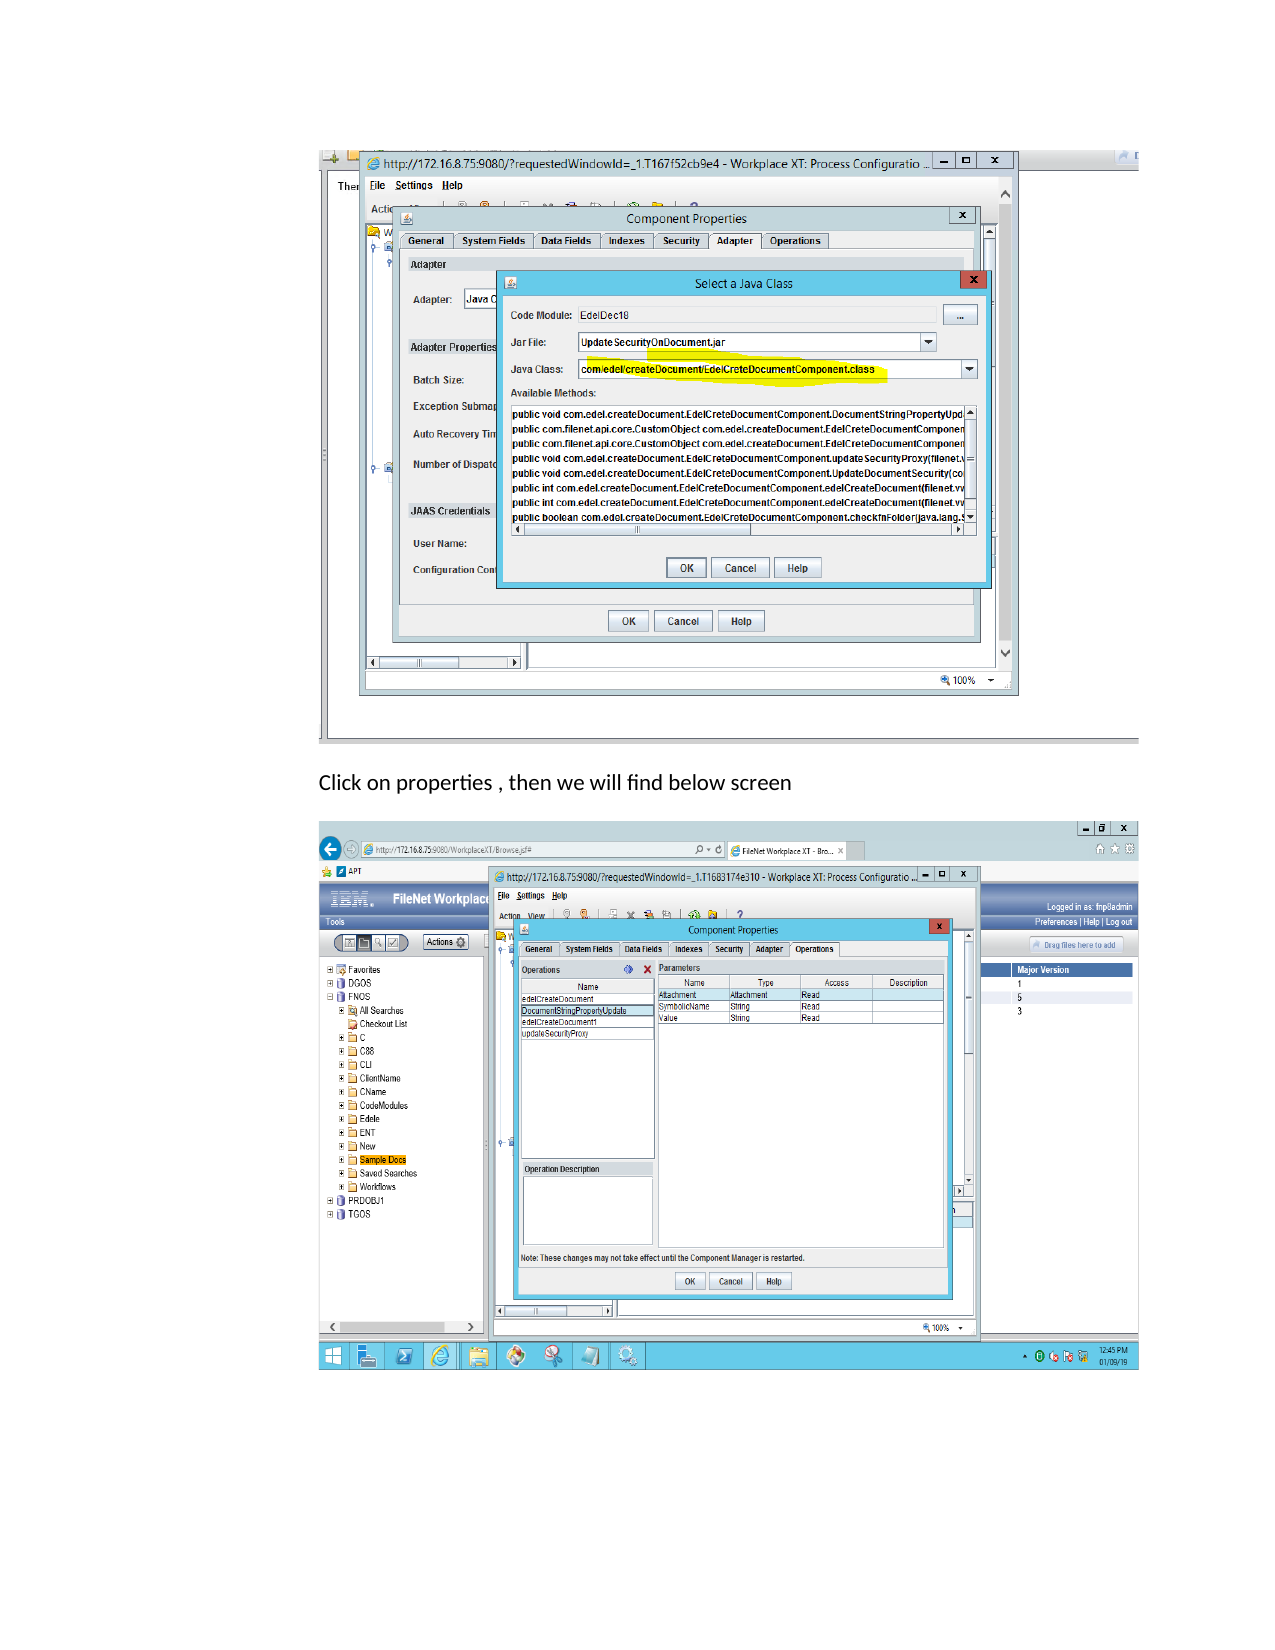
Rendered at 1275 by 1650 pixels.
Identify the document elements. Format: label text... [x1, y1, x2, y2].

picture [318, 821, 1139, 1370]
picture [318, 150, 1139, 744]
text Click on properties , then we will find below screen [319, 768, 1125, 797]
